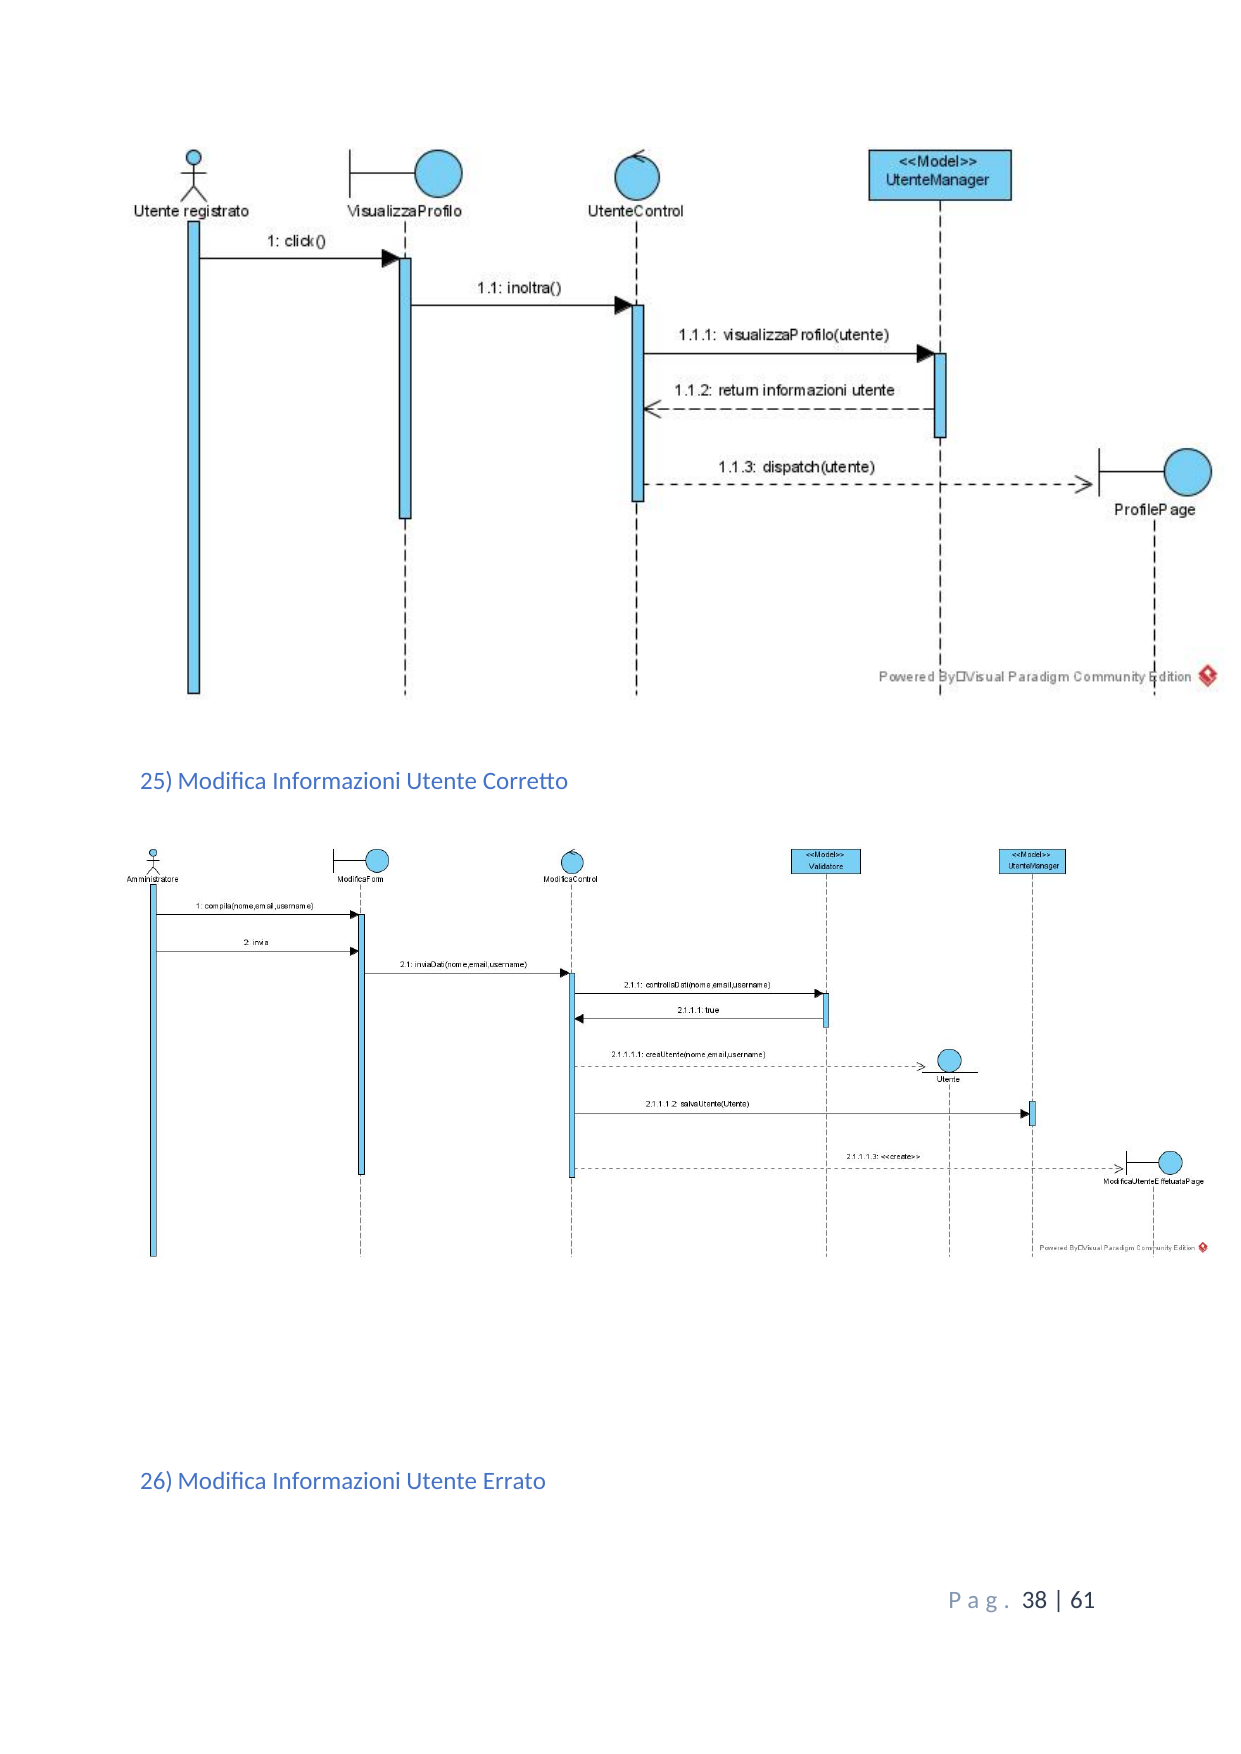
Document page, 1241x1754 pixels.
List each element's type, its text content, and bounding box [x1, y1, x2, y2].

picture [118, 147, 1225, 700]
list Modifica Informazioni Utente Corretto [140, 765, 1122, 796]
list Modifica Informazioni Utente Errato [140, 1465, 1122, 1496]
picture [118, 847, 1211, 1259]
